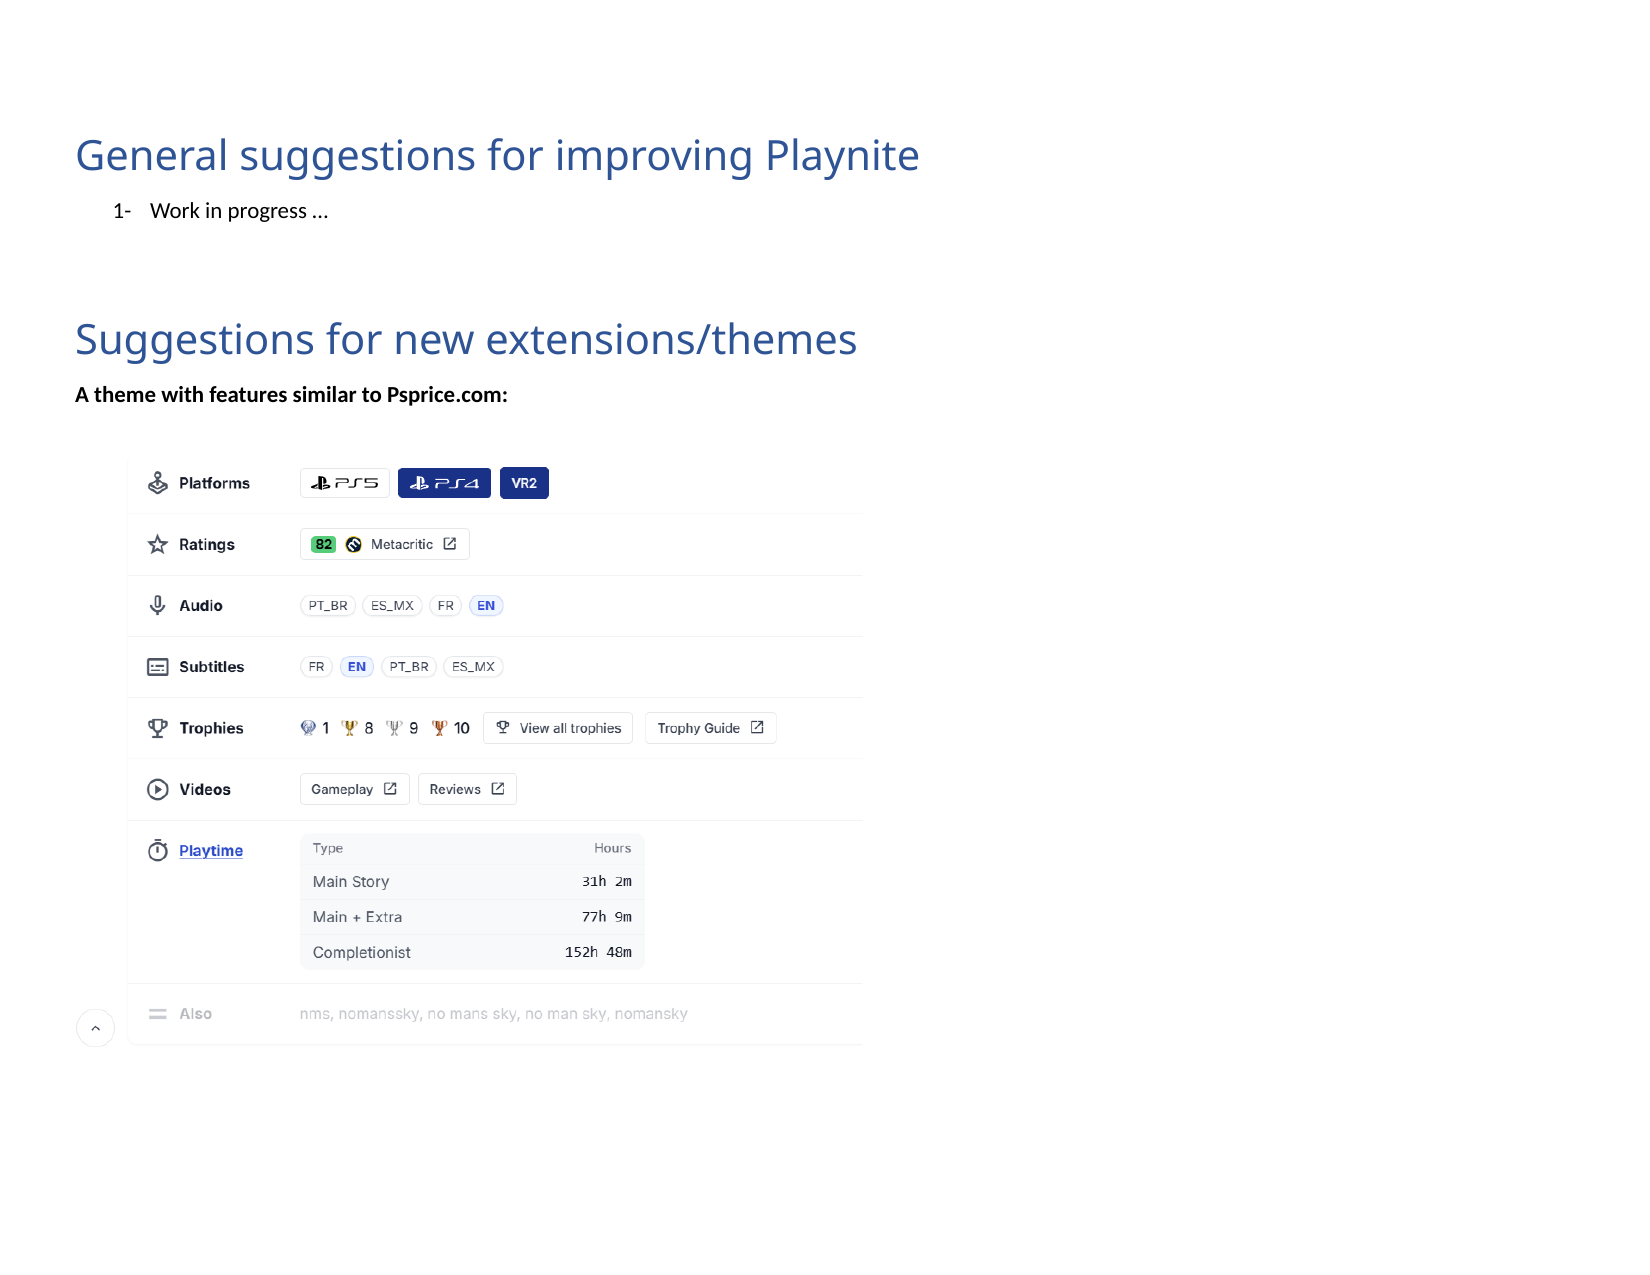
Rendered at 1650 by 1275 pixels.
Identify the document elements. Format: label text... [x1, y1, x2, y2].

list Work in progress … [112, 196, 1650, 224]
subtitle Suggestions for new extensions/themes [75, 310, 1650, 367]
picture [75, 426, 863, 1053]
subtitle General suggestions for improving Playnite [75, 126, 1650, 183]
text A theme with features similar to Psprice.com: [75, 380, 1650, 408]
